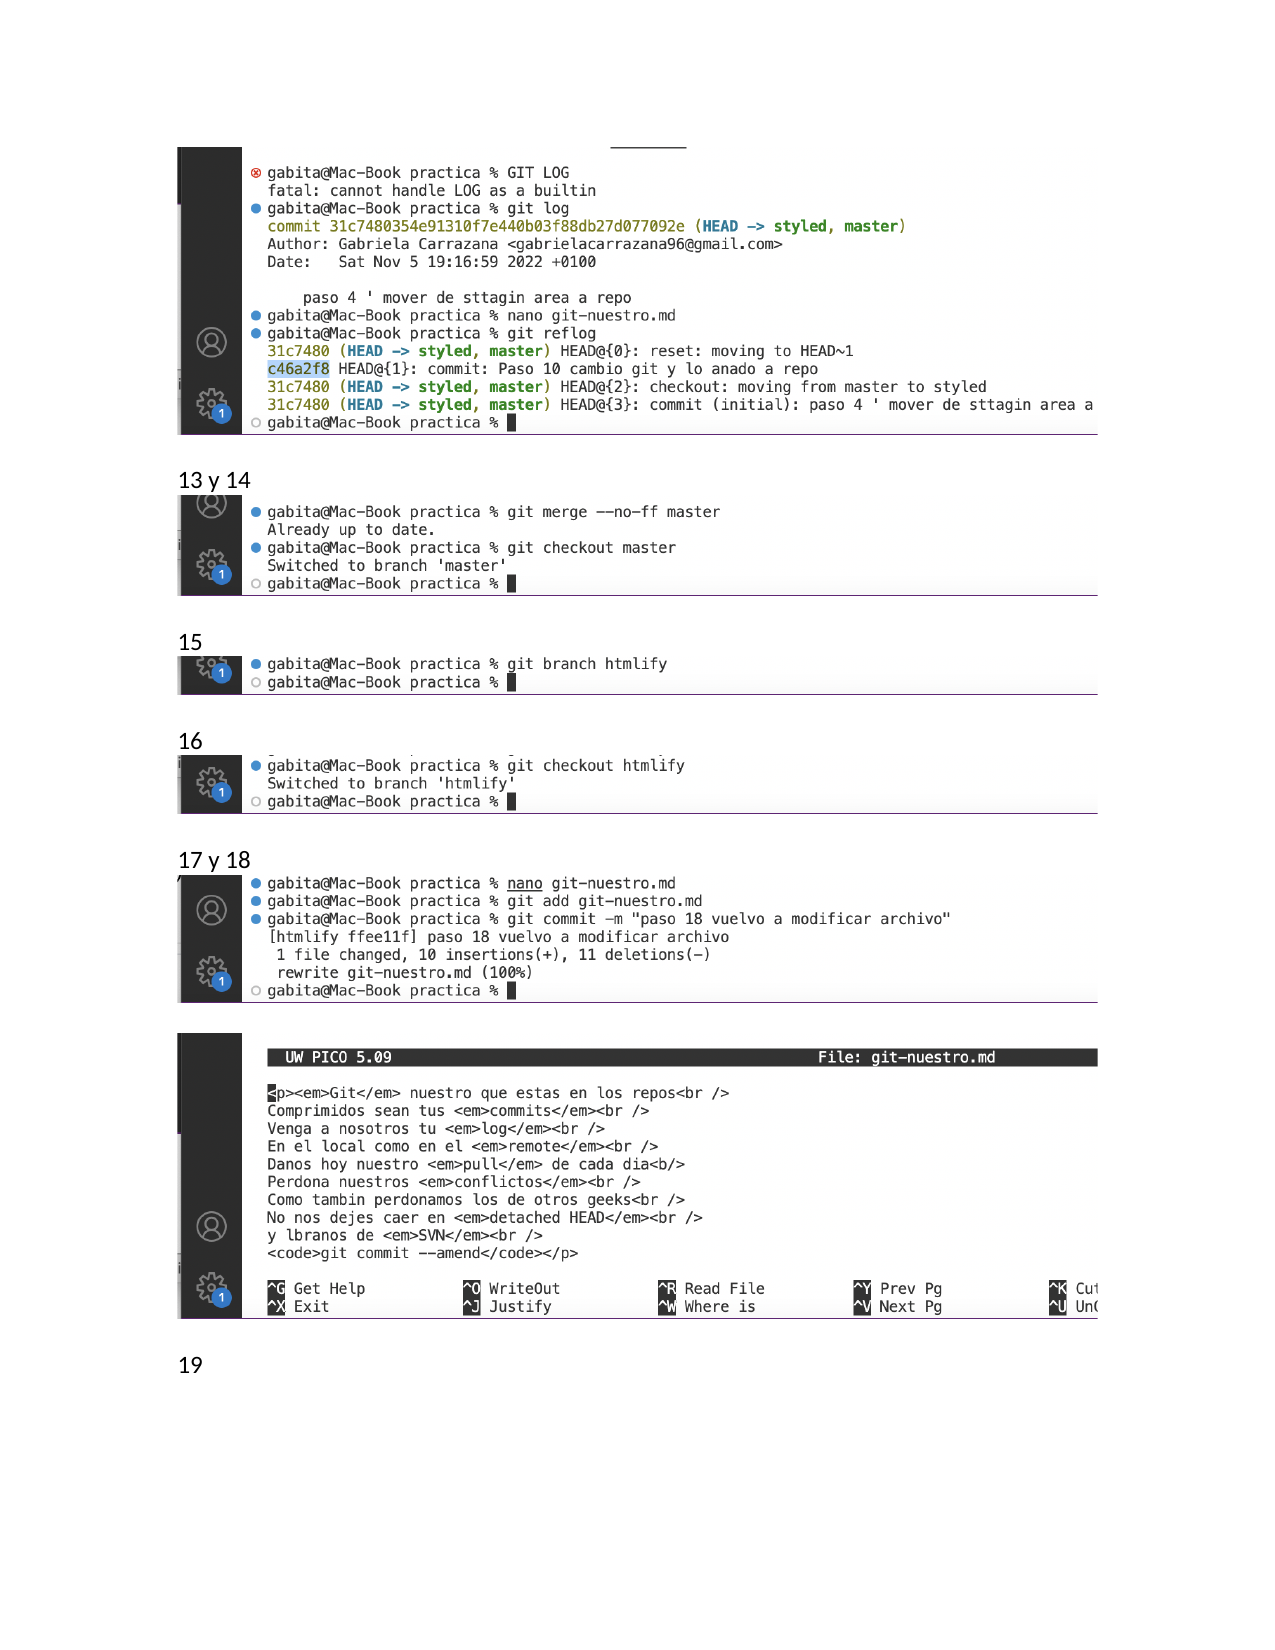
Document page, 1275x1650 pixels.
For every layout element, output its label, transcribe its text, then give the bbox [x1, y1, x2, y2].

text 19 [177, 1349, 1098, 1380]
text 13 y 14 [177, 465, 1098, 495]
picture [177, 755, 1098, 814]
text 15 [177, 626, 1098, 656]
picture [177, 656, 1098, 695]
picture [177, 495, 1098, 596]
picture [177, 875, 1098, 1003]
picture [177, 147, 1098, 435]
text 16 [177, 725, 1098, 755]
text 17 y 18 [177, 844, 1098, 875]
picture [177, 1033, 1098, 1319]
